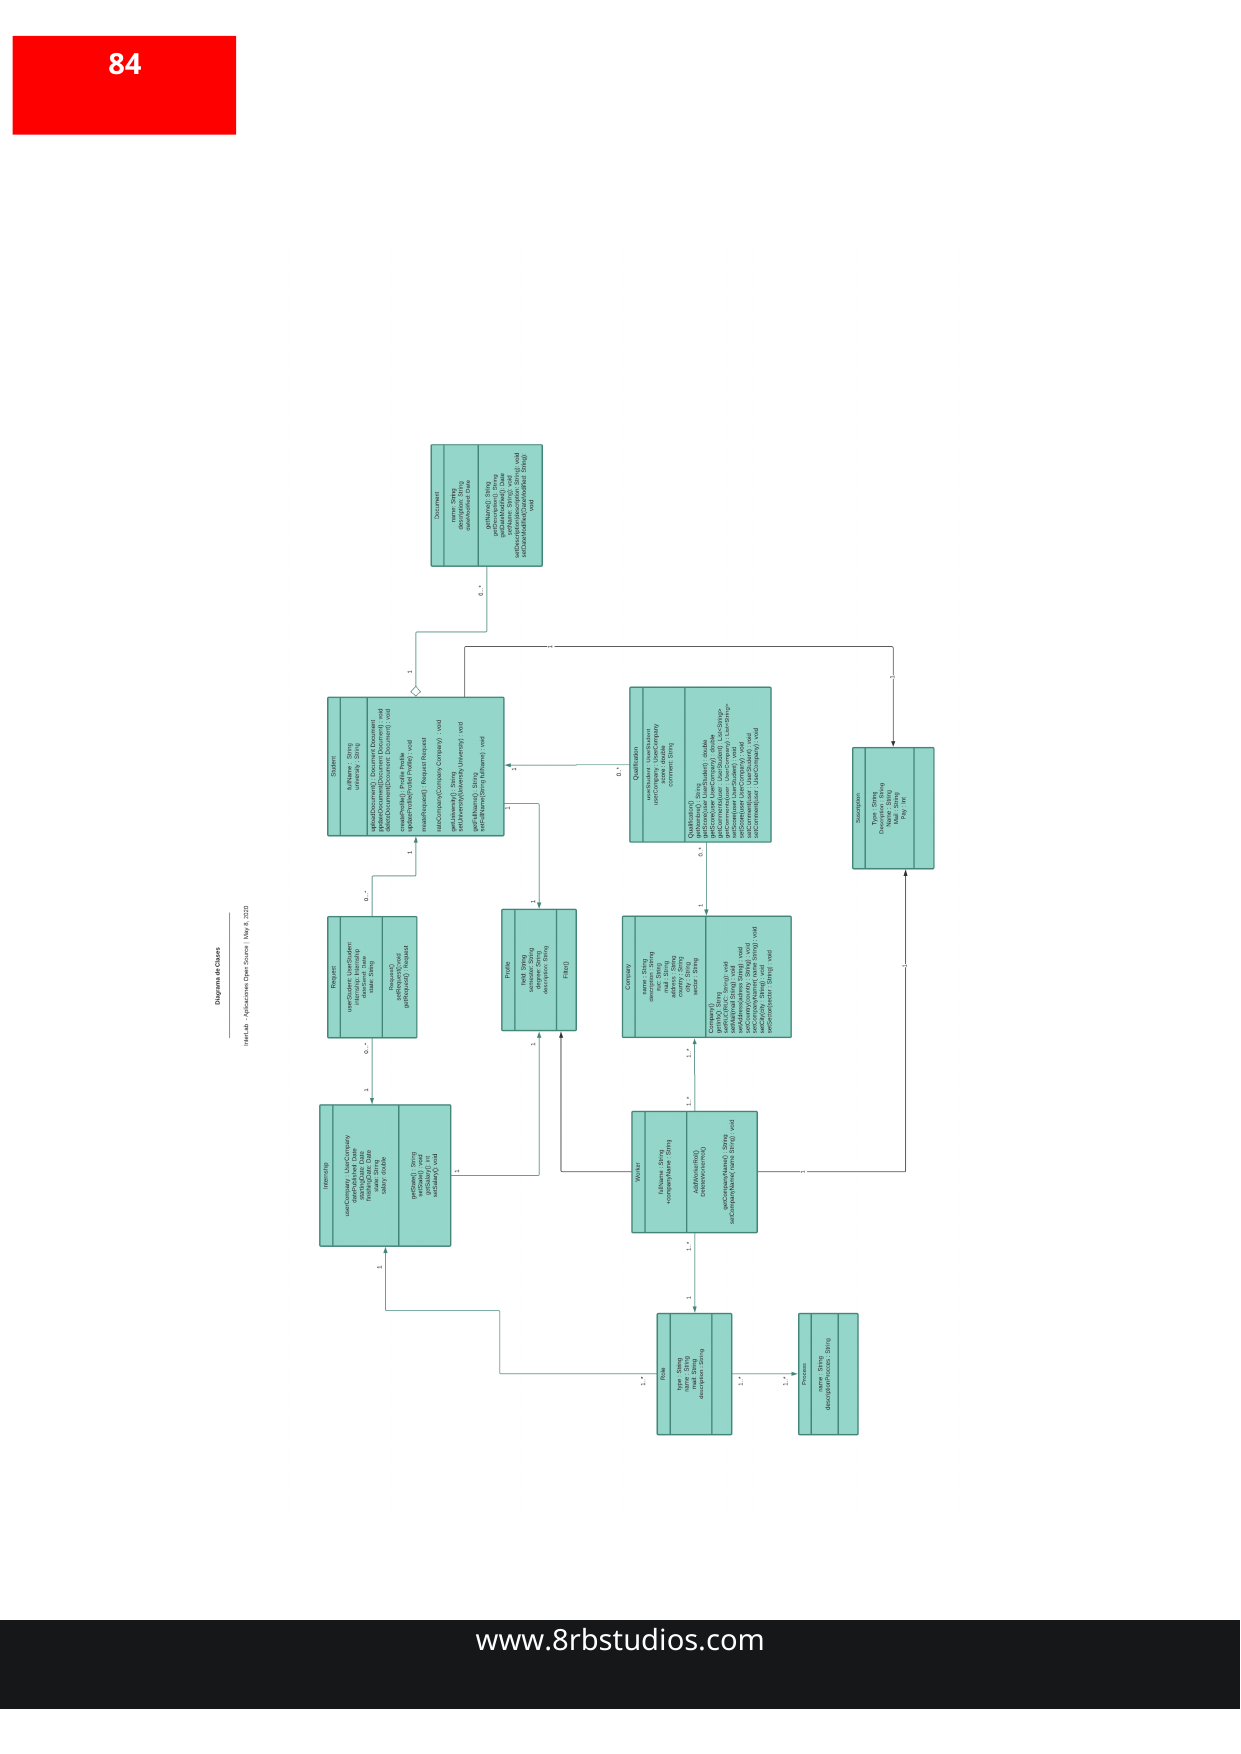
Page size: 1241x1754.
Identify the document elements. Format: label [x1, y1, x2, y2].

picture [186, 247, 1037, 1515]
